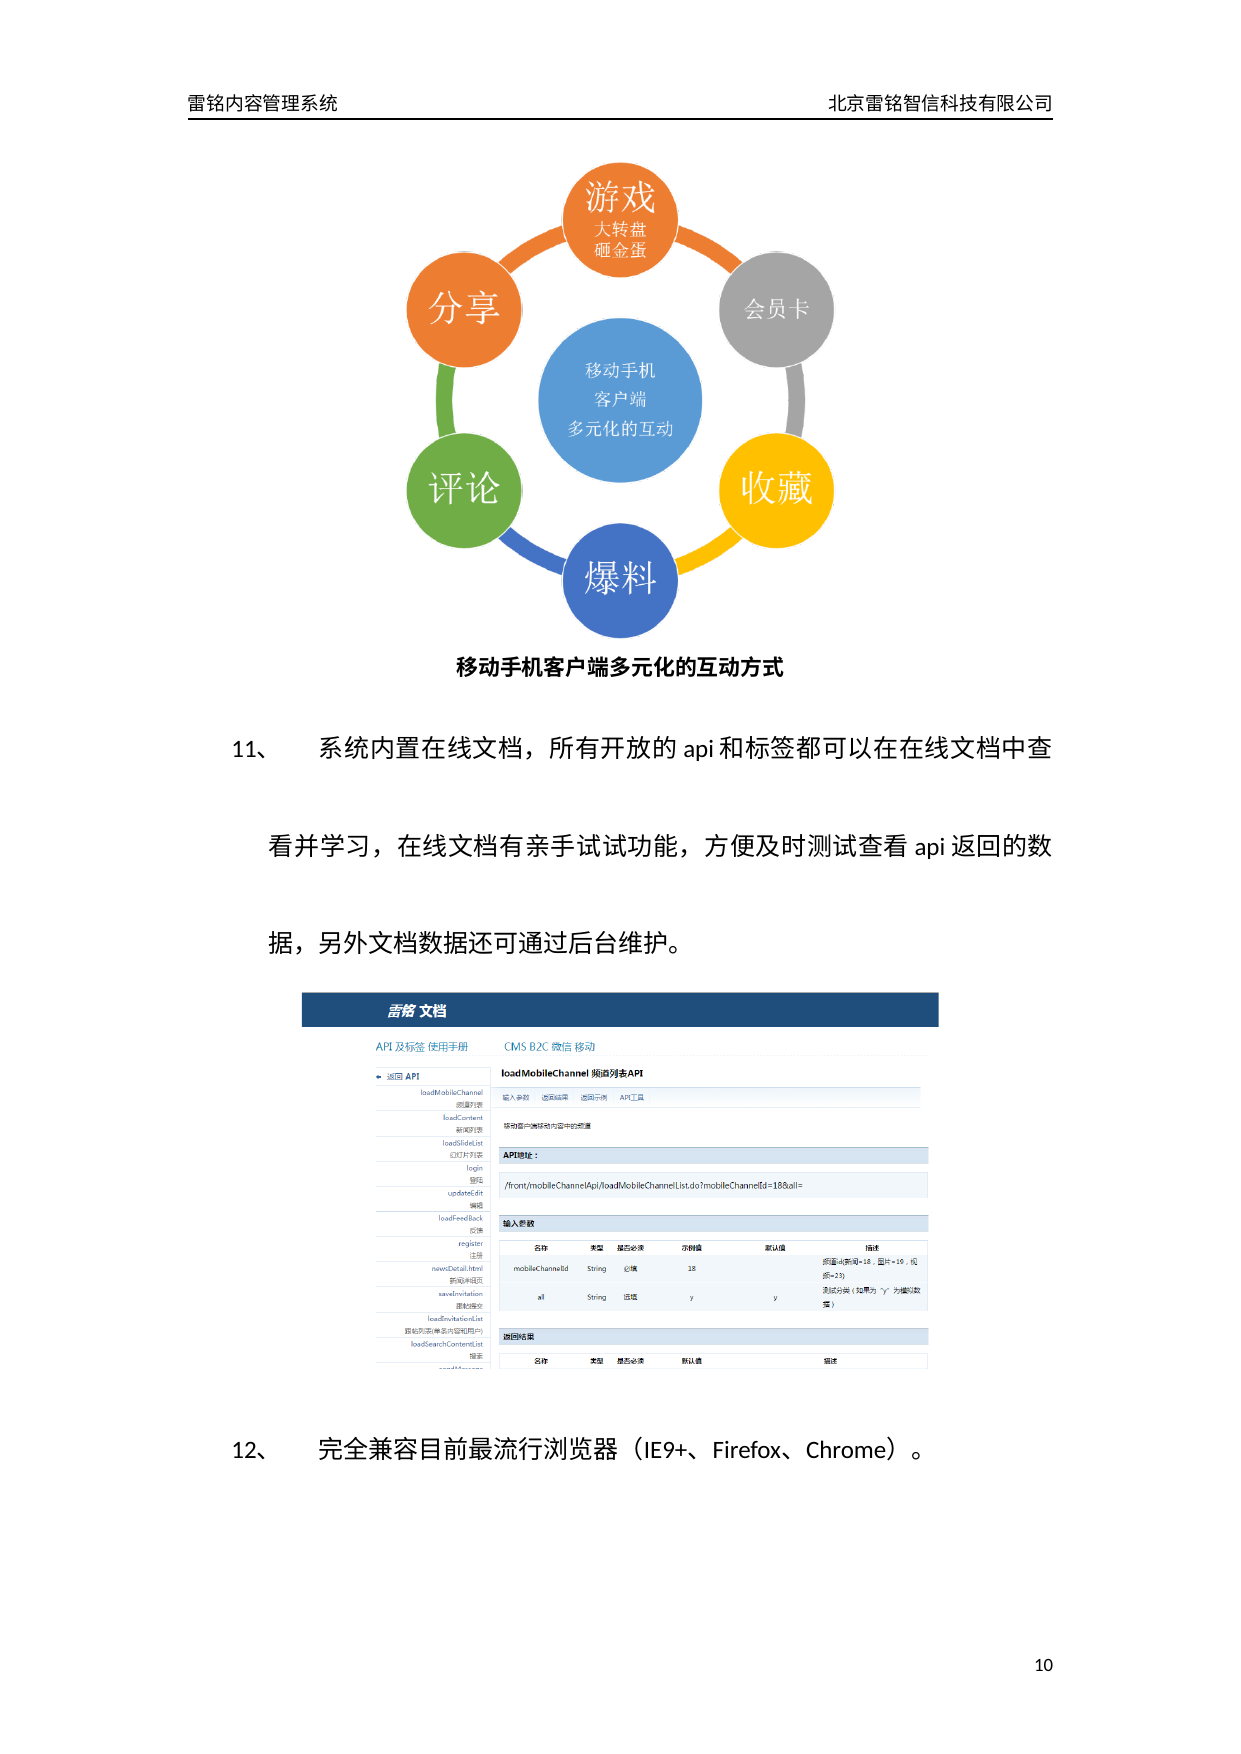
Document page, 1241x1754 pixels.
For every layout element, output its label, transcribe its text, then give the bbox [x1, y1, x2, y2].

list 完全兼容目前最流行浏览器（IE9+、Firefox、Chrome）。 [231, 1415, 1053, 1480]
list 系统内置在线文档，所有开放的api和标签都可以在在线文档中查看并学习，在线文档有亲手试试功能，方便及时测试查看api返回的数据，另外文档数据还可通过后台维护。 [231, 714, 1053, 974]
picture [301, 992, 939, 1369]
picture [262, 162, 978, 639]
text 移动手机客户端多元化的互动方式 [187, 649, 1053, 682]
